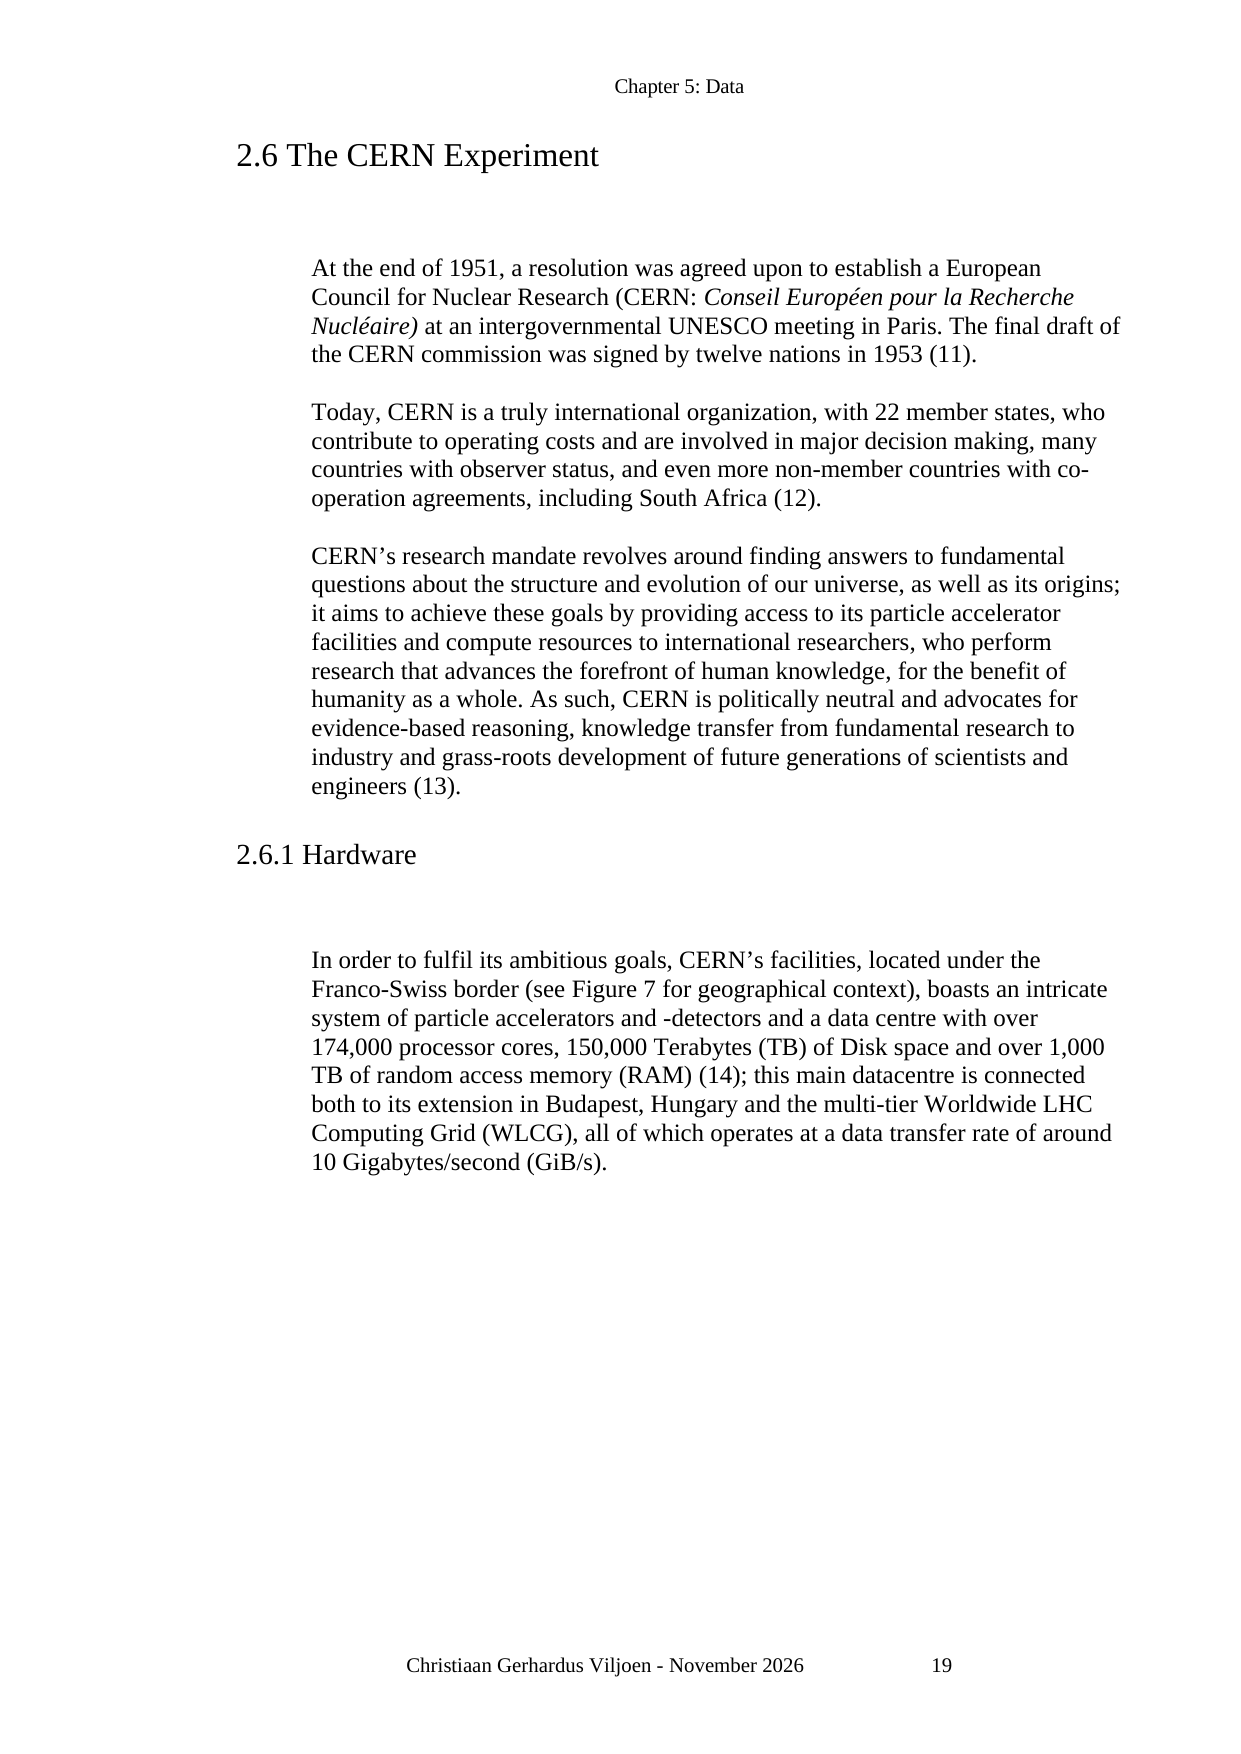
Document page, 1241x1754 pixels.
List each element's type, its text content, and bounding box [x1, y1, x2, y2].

text Today, CERN is a truly international organization, with 22 member states, who contribute to operating costs and are involved in major decision making, many countries with observer status, and even more non-member countries with co-operation agreements, including South Africa . [311, 397, 1122, 512]
subtitle The CERN Experiment [236, 135, 1122, 174]
text In order to fulfil its ambitious goals, CERN’s facilities, located under the Franco-Swiss border (see Figure 7 for geographical context), boasts an intricate system of particle accelerators and -detectors and a data centre with over 174,000 processor cores, 150,000 Terabytes (TB) of Disk space and over 1,000 TB of random access memory (RAM) ; this main datacentre is connected both to its extension in Budapest, Hungary and the multi-tier Worldwide LHC Computing Grid (WLCG), all of which operates at a data transfer rate of around 10 Gigabytes/second (GiB/s). [311, 945, 1122, 1175]
text CERN’s research mandate revolves around finding answers to fundamental questions about the structure and evolution of our universe, as well as its origins; it aims to achieve these goals by providing access to its particle accelerator facilities and compute resources to international researchers, who perform research that advances the forefront of human knowledge, for the benefit of humanity as a whole. As such, CERN is politically neutral and advocates for evidence-based reasoning, knowledge transfer from fundamental research to industry and grass-roots development of future generations of scientists and engineers . [311, 541, 1122, 799]
text At the end of 1951, a resolution was agreed upon to establish a European Council for Nuclear Research (CERN: Conseil Européen pour la Recherche Nucléaire) at an intergovernmental UNESCO meeting in Paris. The final draft of the CERN commission was signed by twelve nations in 1953 . [311, 253, 1122, 368]
subtitle Hardware [236, 837, 1122, 871]
